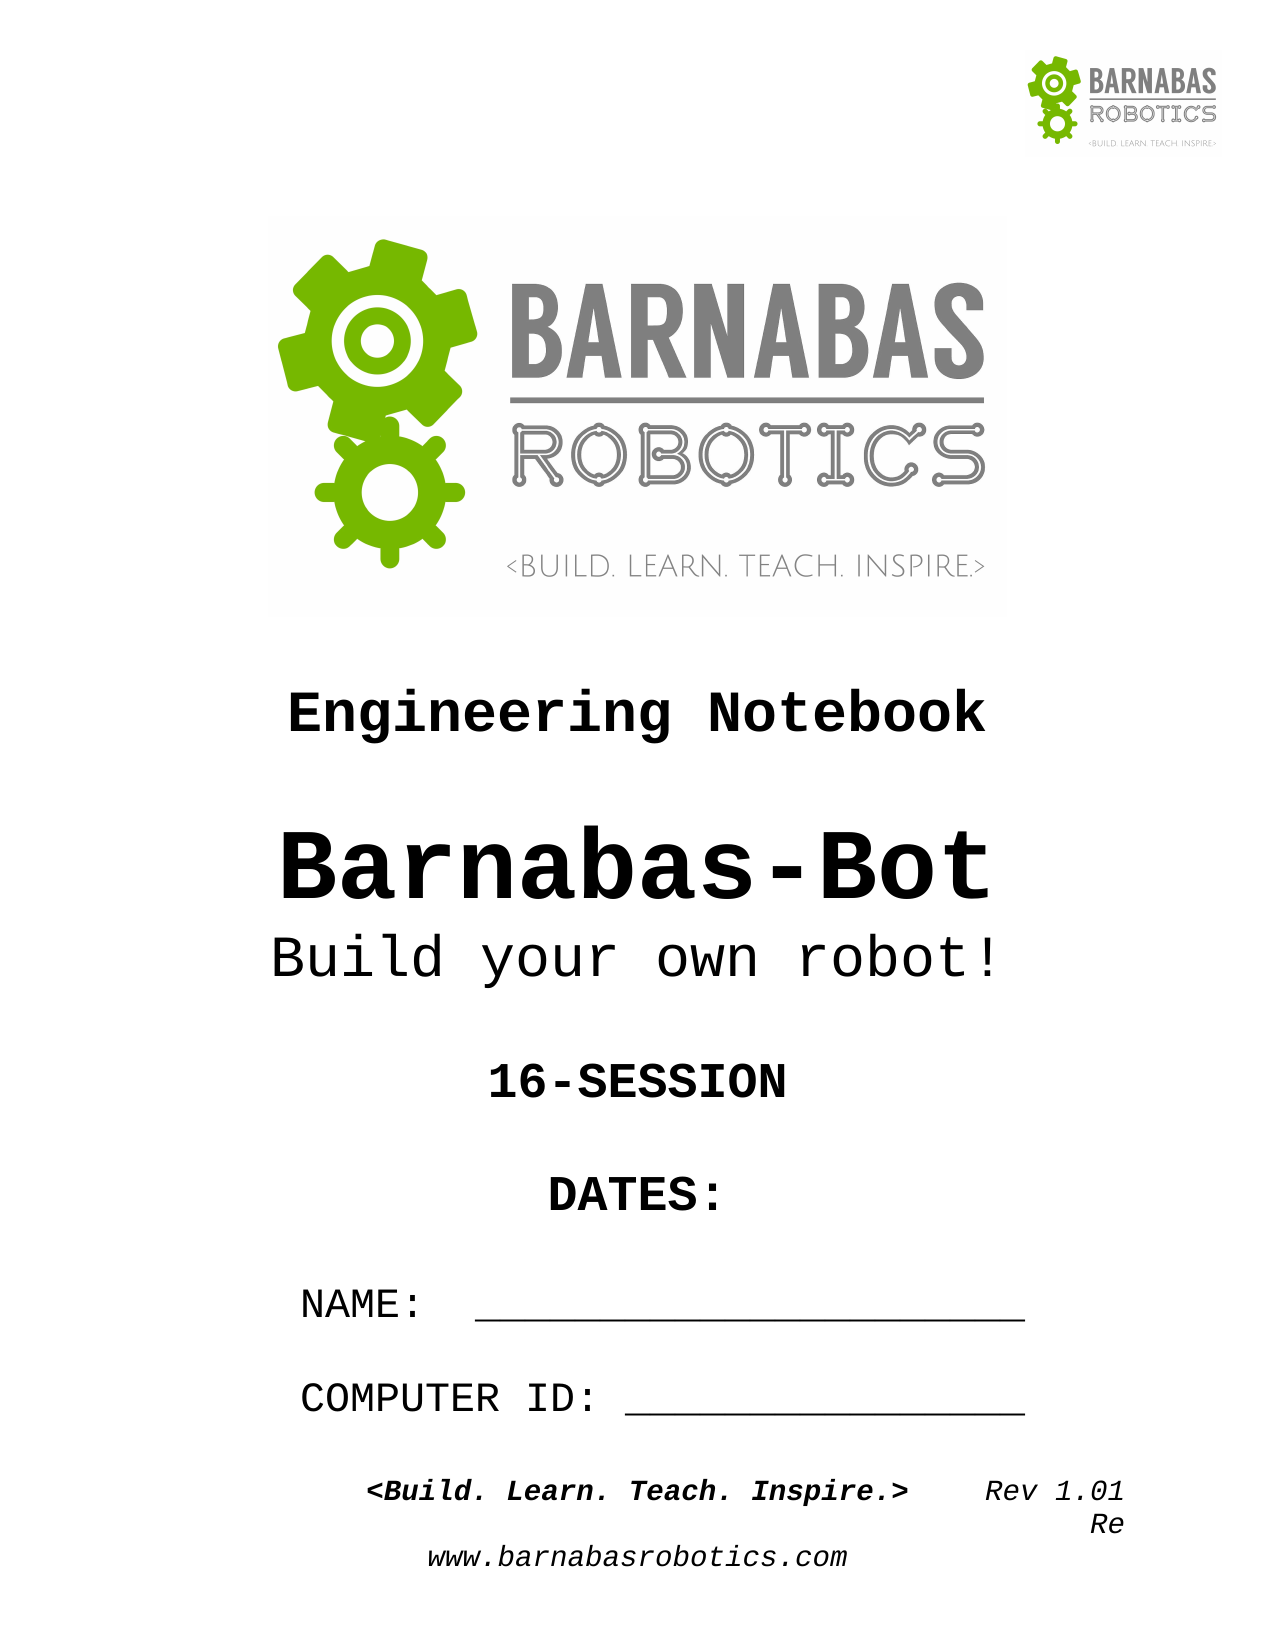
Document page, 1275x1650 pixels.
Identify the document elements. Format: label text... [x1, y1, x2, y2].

text DATES: [150, 1169, 1125, 1226]
text 16-SESSION [150, 1056, 1125, 1112]
text Engineering Notebook [150, 683, 1125, 749]
picture [1025, 50, 1222, 157]
picture [268, 216, 1007, 617]
text Build your own robot! [150, 928, 1125, 994]
text NAME: ______________________ [225, 1282, 1125, 1329]
text Barnabas-Bot [150, 815, 1125, 928]
text COMPUTER ID: ________________ [225, 1377, 1125, 1424]
